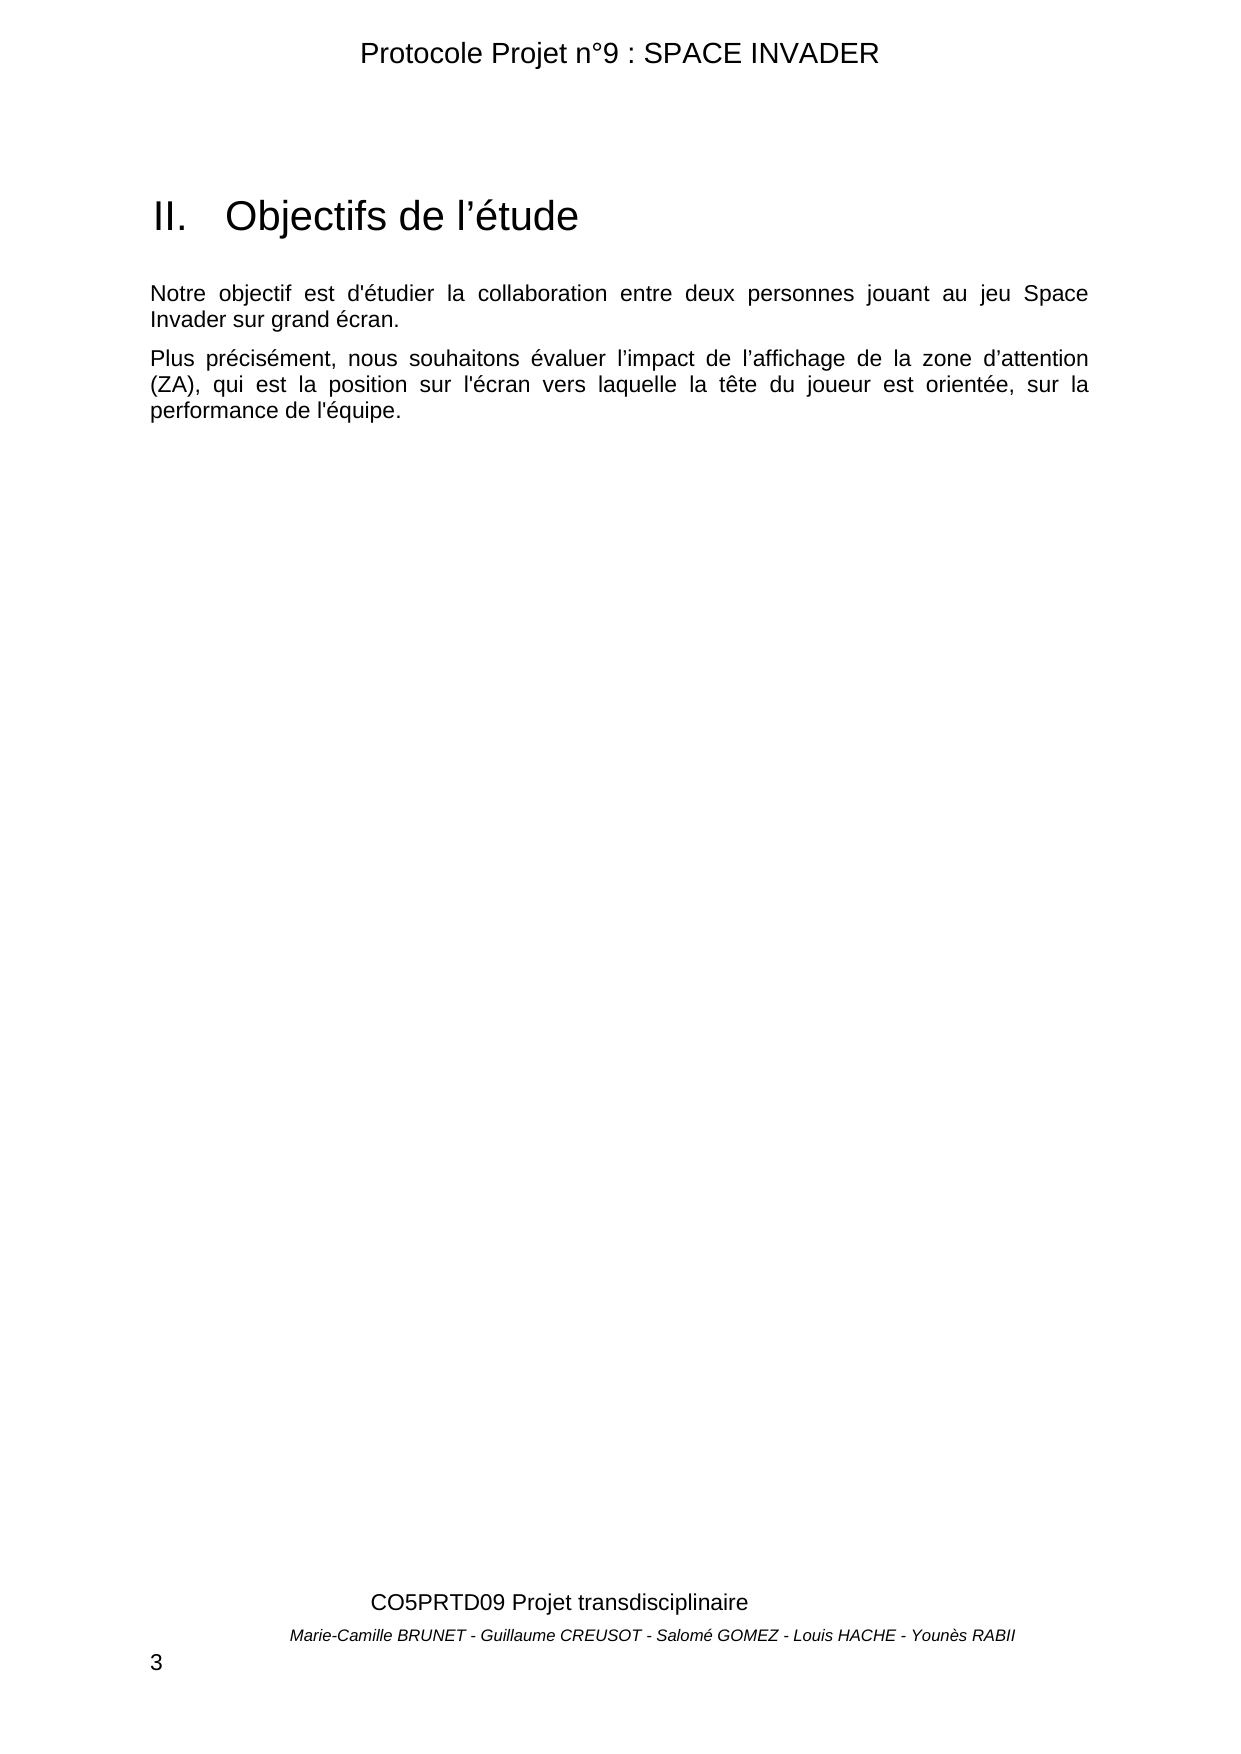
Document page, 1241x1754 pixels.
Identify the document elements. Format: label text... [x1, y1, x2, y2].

subtitle Objectifs de l’étude [187, 192, 1090, 239]
text Plus précisément, nous souhaitons évaluer l’impact de l’affichage de la zone d’attention (ZA), qui est la position sur l'écran vers laquelle la tête du joueur est orientée, sur la performance de l'équipe. [150, 345, 1090, 424]
text Notre objectif est d'étudier la collaboration entre deux personnes jouant au jeu Space Invader sur grand écran. [150, 279, 1090, 332]
